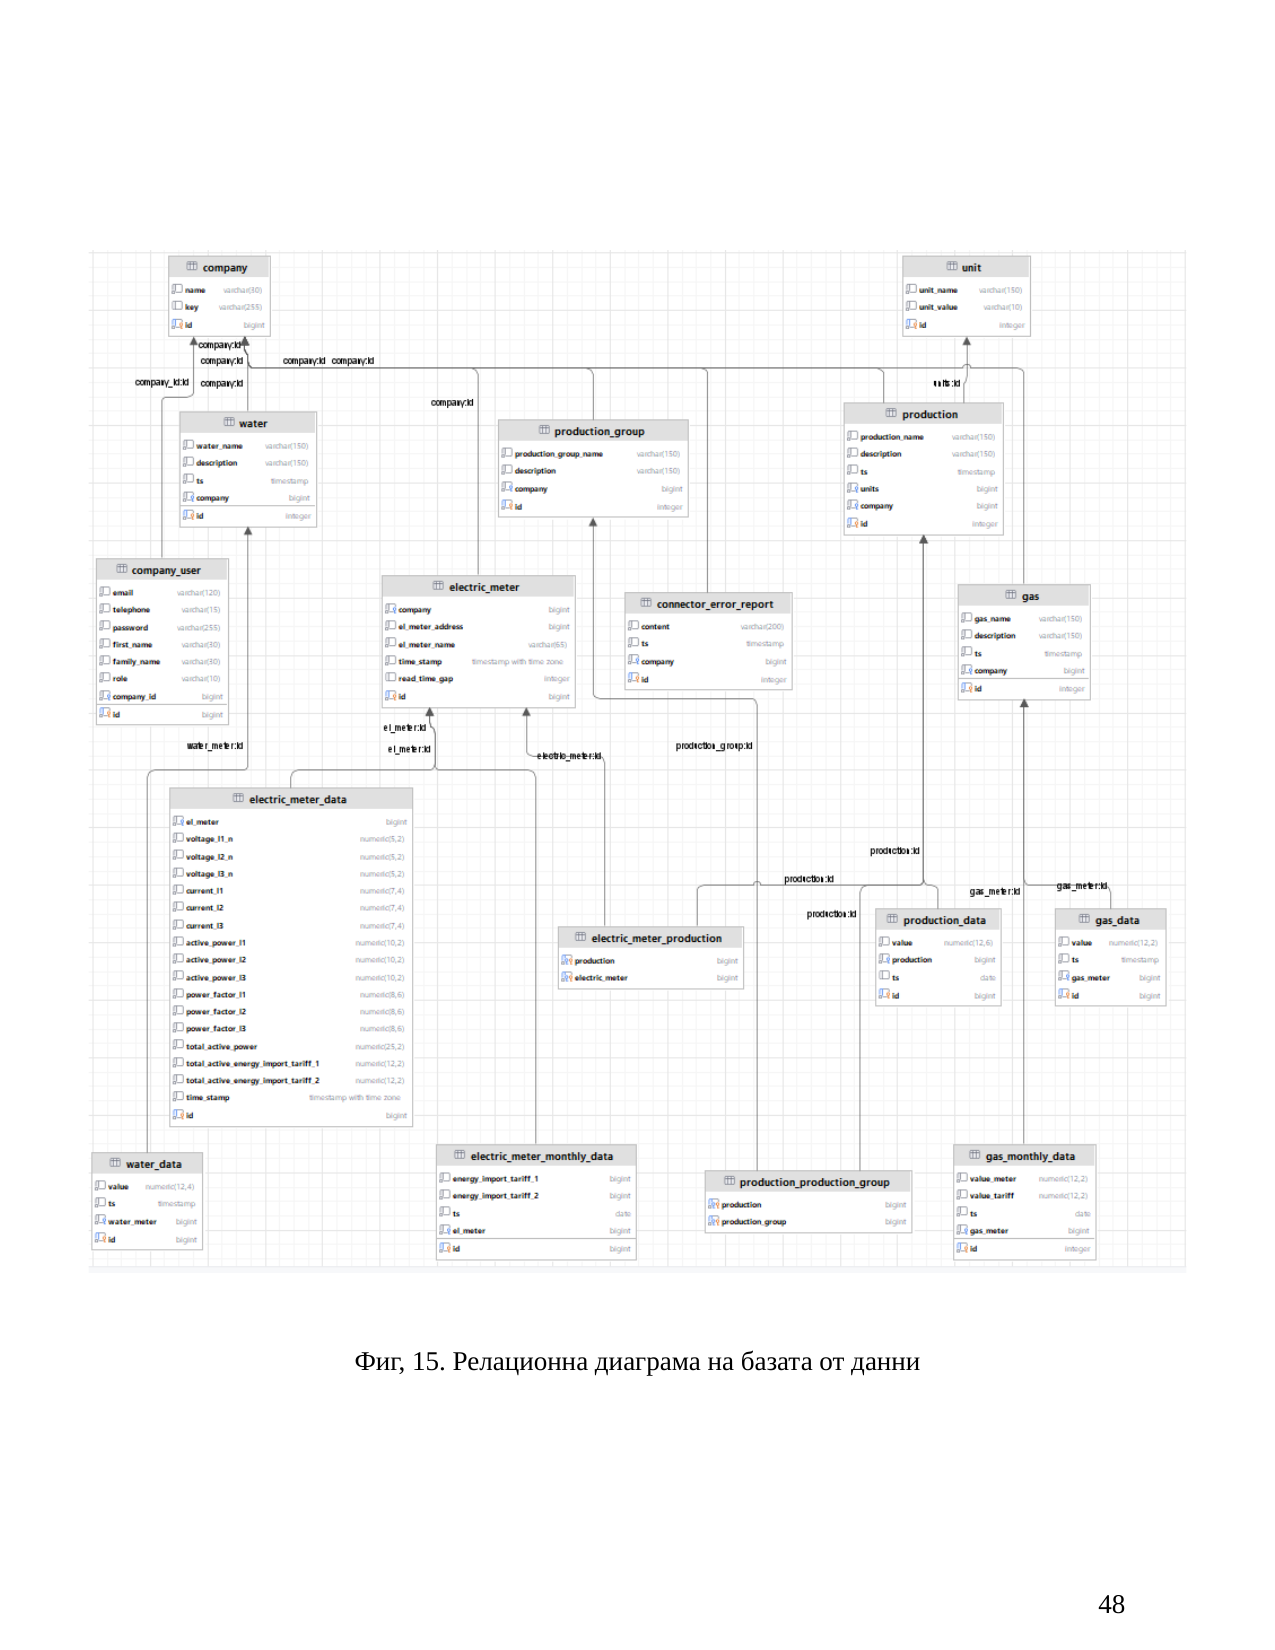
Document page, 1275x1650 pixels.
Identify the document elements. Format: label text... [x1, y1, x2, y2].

picture [88, 250, 1187, 1273]
text Фиг, 15. Релационна диаграма на базата от данни [150, 1344, 1125, 1376]
